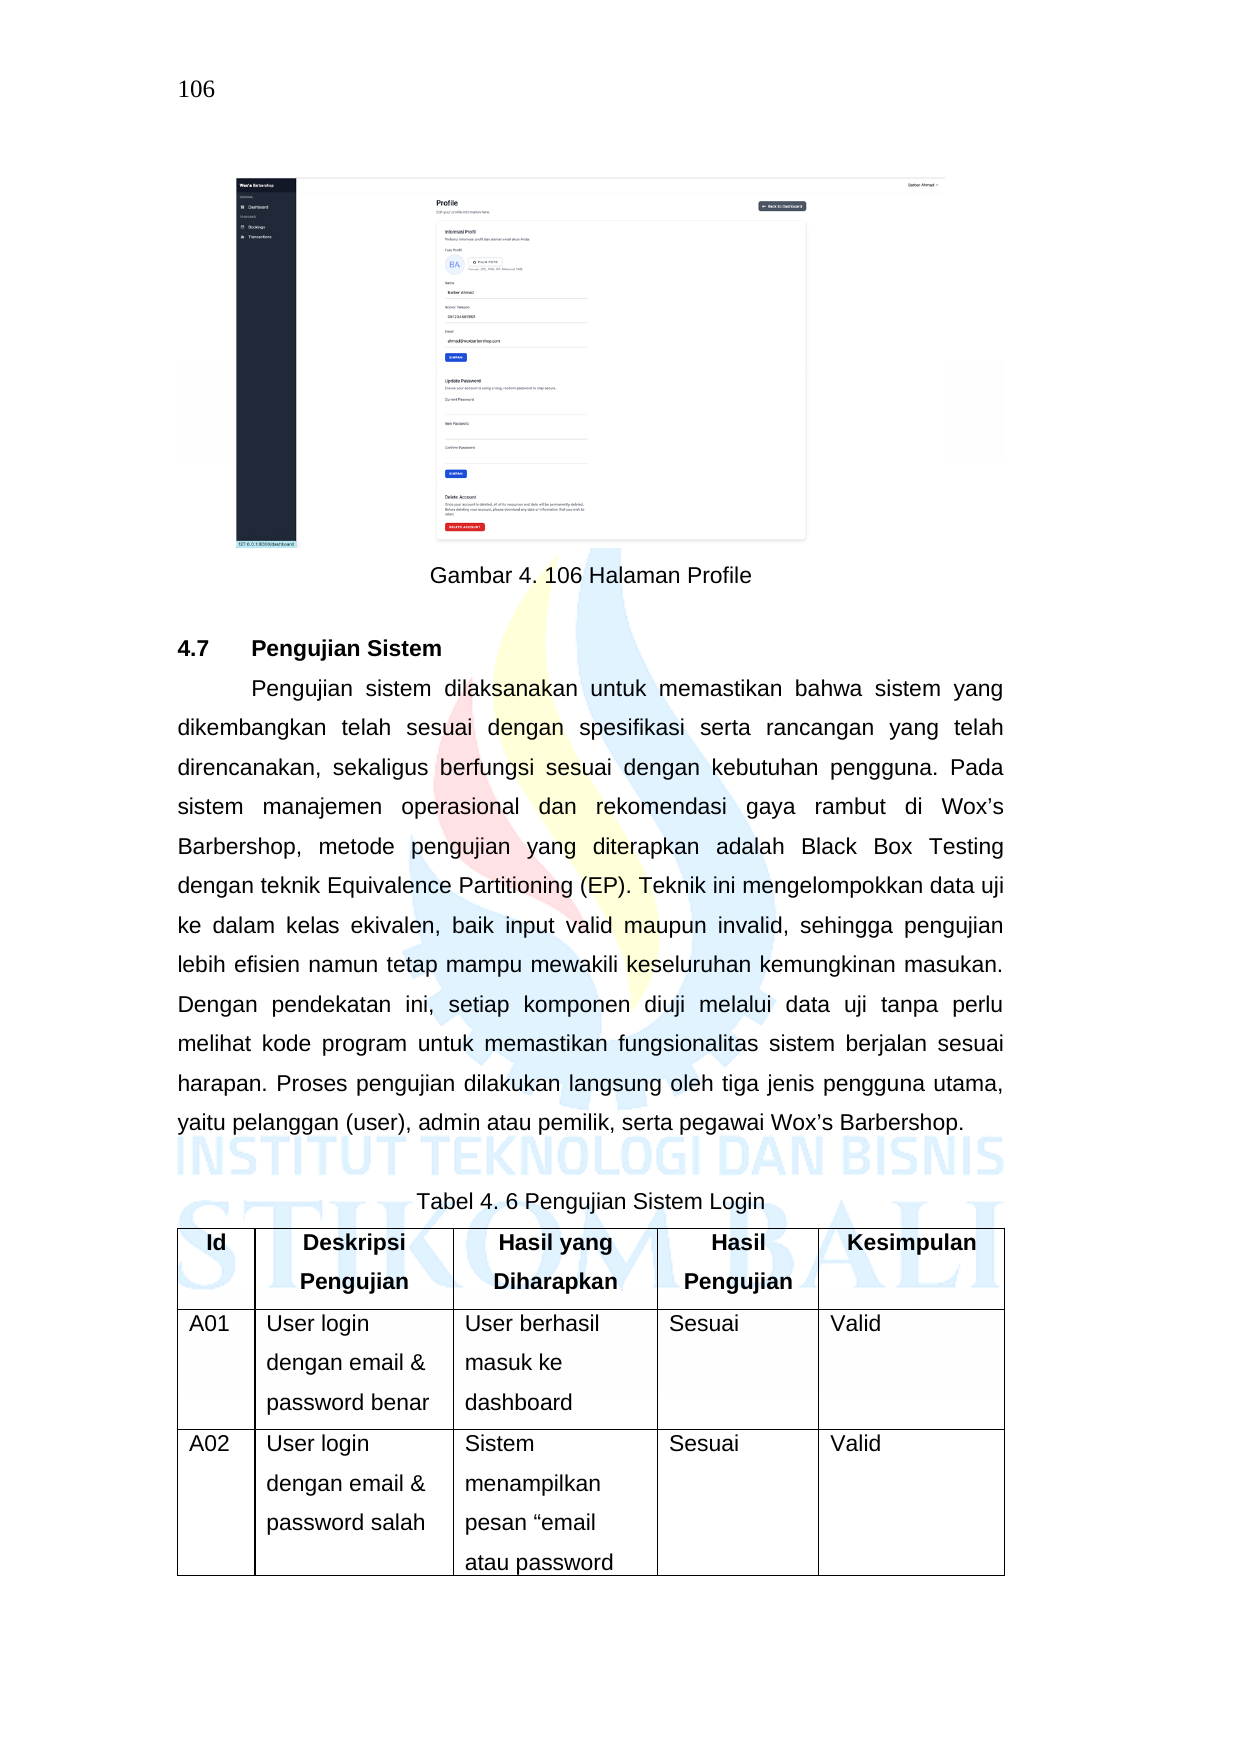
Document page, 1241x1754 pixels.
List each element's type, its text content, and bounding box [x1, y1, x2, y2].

table_header Kesimpulan [819, 1229, 1004, 1309]
picture [236, 177, 945, 548]
table_cell Valid [819, 1430, 1004, 1575]
text Pengujian sistem dilaksanakan untuk memastikan bahwa sistem yang dikembangkan telah sesuai dengan spesifikasi serta rancangan yang telah direncanakan, sekaligus berfungsi sesuai dengan kebutuhan pengguna. Pada sistem manajemen operasional dan rekomendasi gaya rambut di Wox’s Barbershop, metode pengujian yang diterapkan adalah Black Box Testing dengan teknik Equivalence Partitioning (EP). Teknik ini mengelompokkan data uji ke dalam kelas ekivalen, baik input valid maupun invalid, sehingga pengujian lebih efisien namun tetap mampu mewakili keseluruhan kemungkinan masukan. Dengan pendekatan ini, setiap komponen diuji melalui data uji tanpa perlu melihat kode program untuk memastikan fungsionalitas sistem berjalan sesuai harapan. Proses pengujian dilakukan langsung oleh tiga jenis pengguna utama, yaitu pelanggan (user), admin atau pemilik, serta pegawai Wox’s Barbershop. [177, 675, 1004, 1136]
subtitle Pengujian Sistem [177, 635, 1004, 662]
table_cell User berhasil masuk ke dashboard [454, 1310, 657, 1429]
table_header Hasil Pengujian [658, 1229, 818, 1309]
table_cell User login dengan email & password salah [256, 1430, 453, 1575]
table_cell A01 [178, 1310, 254, 1429]
table_header Deskripsi Pengujian [256, 1229, 453, 1309]
text Tabel 4. 6 Pengujian Sistem Login [177, 1188, 1004, 1214]
table_cell A02 [178, 1430, 254, 1575]
text Gambar 4. 106 Halaman Profile [177, 562, 1004, 588]
table_cell Sesuai [658, 1310, 818, 1429]
table_cell Valid [819, 1310, 1004, 1429]
table_cell Sesuai [658, 1430, 818, 1575]
table_cell Sistem menampilkan pesan “email atau password salah” [454, 1430, 657, 1575]
table_header Id [178, 1229, 254, 1309]
table_header Hasil yang Diharapkan [454, 1229, 657, 1309]
table_cell User login dengan email & password benar [256, 1310, 453, 1429]
